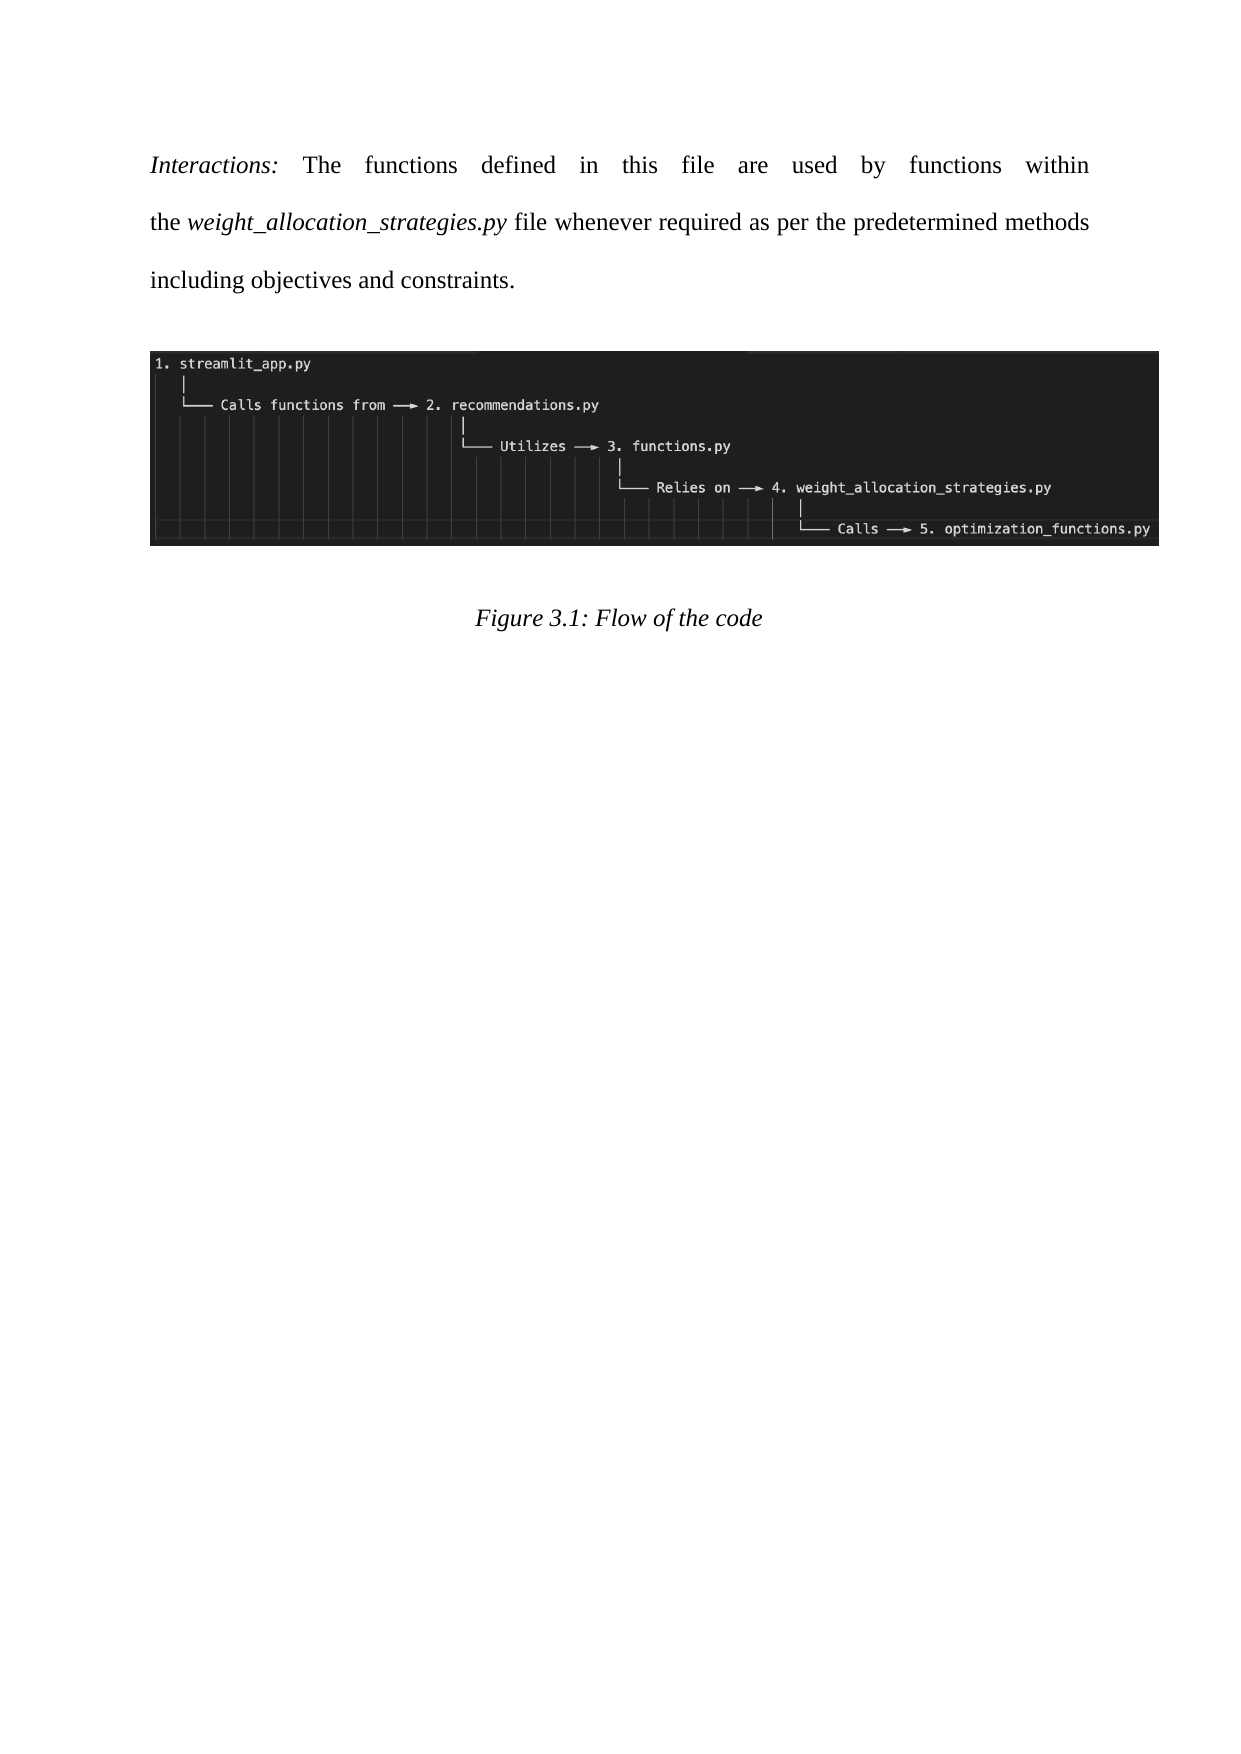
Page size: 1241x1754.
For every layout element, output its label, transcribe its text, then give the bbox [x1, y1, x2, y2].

picture [150, 351, 1159, 546]
text Figure 3.1: Flow of the code [150, 603, 1090, 632]
text Interactions: The functions defined in this file are used by functions within the weight_allocation_strategies.py file whenever required as per the predetermined methods including objectives and constraints. [150, 150, 1090, 294]
